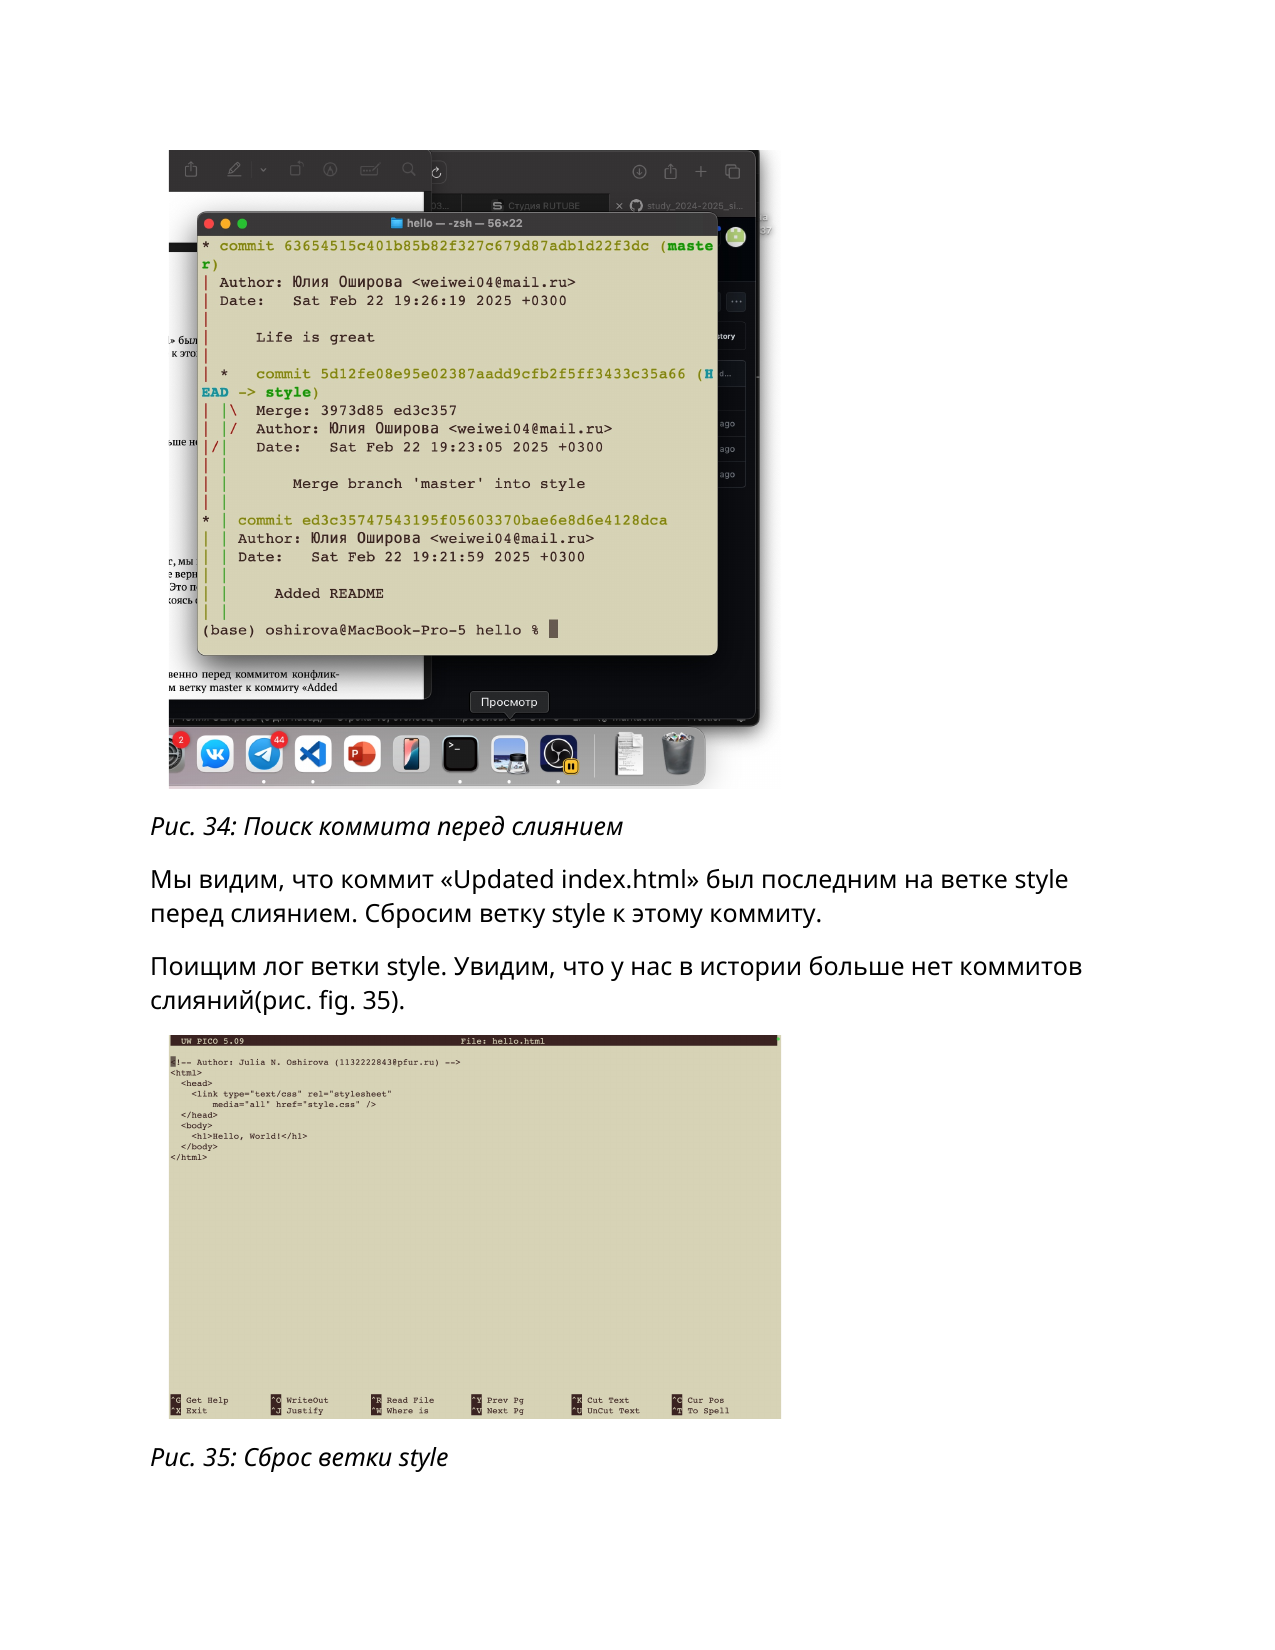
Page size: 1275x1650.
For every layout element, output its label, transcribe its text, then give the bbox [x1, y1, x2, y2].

picture [168, 1035, 782, 1419]
text Поищим лог ветки style. Увидим, что у нас в истории больше нет коммитов слияний(рис. fig. 35). [150, 949, 1125, 1017]
text Мы видим, что коммит «Updated index.html» был последним на ветке style перед слиянием. Сбросим ветку style к этому коммиту. [150, 862, 1125, 930]
text Рис. 35: Сброс ветки style [150, 1439, 1125, 1473]
picture [168, 150, 782, 789]
text Рис. 34: Поиск коммита перед слиянием [150, 809, 1125, 843]
